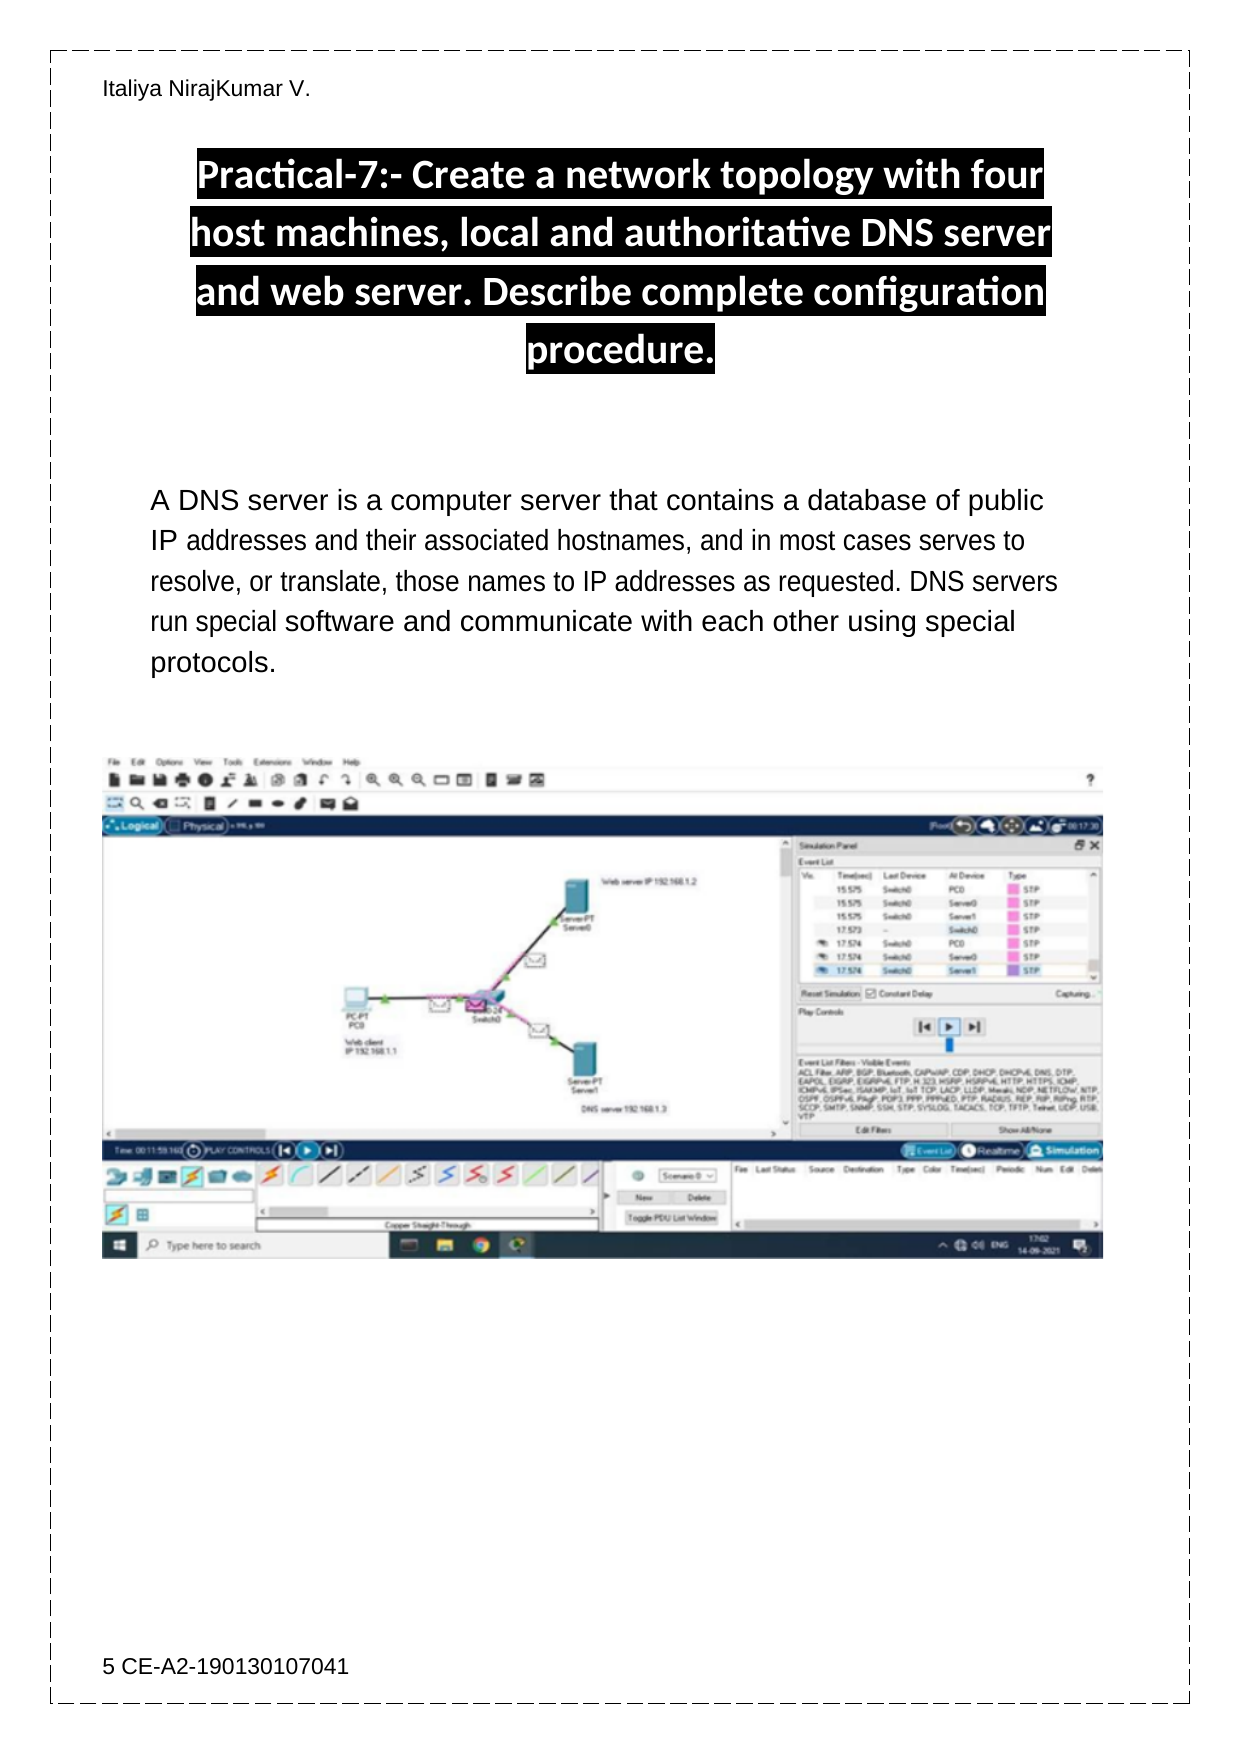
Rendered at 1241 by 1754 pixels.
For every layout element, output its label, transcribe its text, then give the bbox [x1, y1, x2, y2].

subtitle Practical-7:- Create a network topology with four host machines, local and authoritative DNS server and web server. Describe complete configuration procedure. [165, 148, 1076, 374]
text A DNS server is a computer server that contains a database of public IP addresses and their associated hostnames, and in most cases serves to resolve, or translate, those names to IP addresses as requested. DNS servers run special software and communicate with each other using special protocols. [150, 483, 1079, 678]
